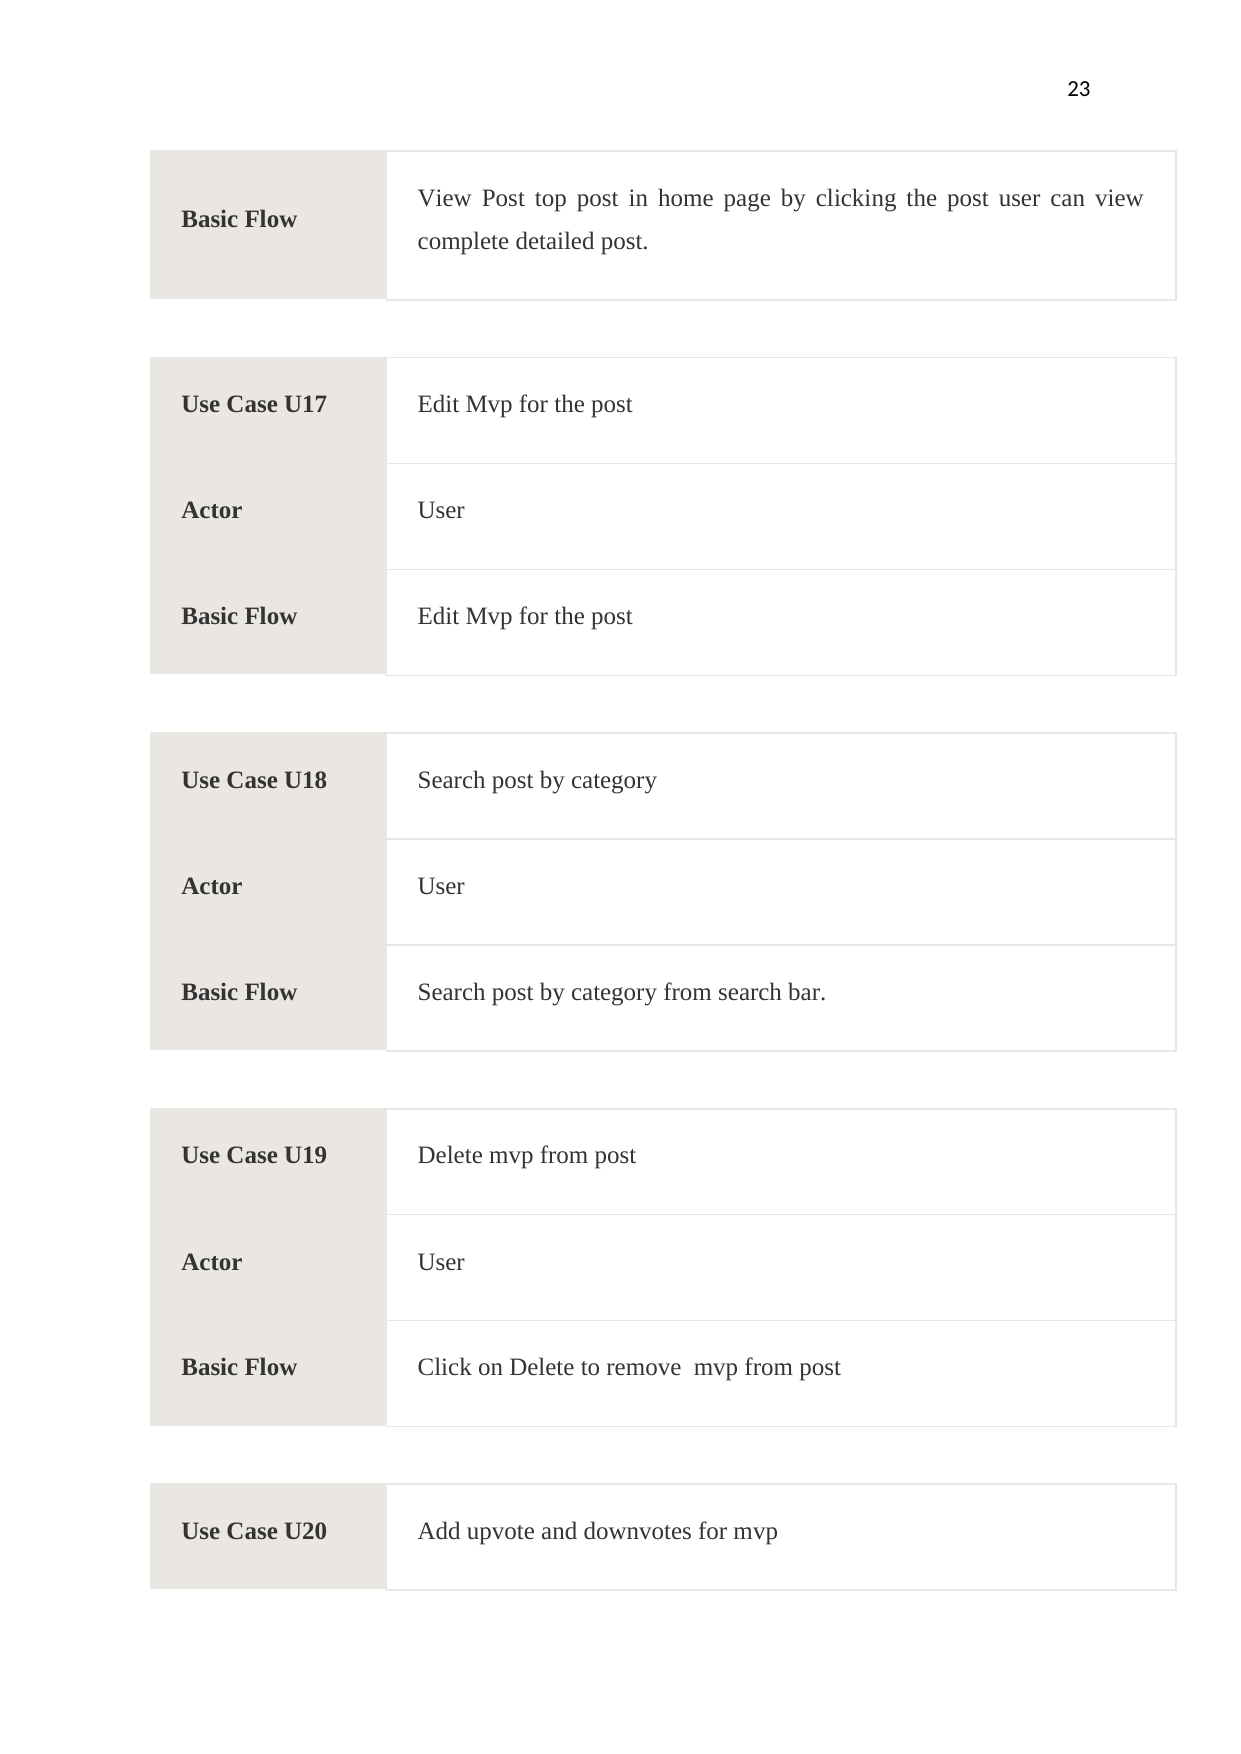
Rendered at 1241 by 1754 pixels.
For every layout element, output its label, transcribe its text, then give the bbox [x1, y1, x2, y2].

table_header Use Case U17 [150, 357, 385, 463]
table_cell Actor [150, 463, 385, 569]
table_header Use Case U19 [150, 1108, 385, 1214]
table_cell Basic Flow [150, 944, 385, 1050]
table_cell Edit Mvp for the post [387, 570, 1175, 674]
table_cell Actor [150, 838, 385, 944]
table_cell Basic Flow [150, 150, 386, 299]
table_cell Basic Flow [150, 1320, 385, 1426]
table_cell View Post top post in home page by clicking the post user can view complete detailed post. [387, 152, 1175, 299]
table_cell Search post by category from search bar. [387, 946, 1175, 1050]
table_cell Basic Flow [150, 569, 385, 674]
table_header Add upvote and downvotes for mvp [387, 1485, 1175, 1589]
table_cell Actor [150, 1214, 385, 1320]
table_header Use Case U18 [150, 732, 386, 838]
table_header Delete mvp from post [387, 1110, 1175, 1214]
table_header Edit Mvp for the post [387, 358, 1175, 463]
table_cell User [387, 464, 1175, 569]
table_cell User [387, 840, 1175, 944]
table_cell Click on Delete to remove mvp from post [387, 1321, 1175, 1426]
table_header Use Case U20 [150, 1483, 386, 1589]
table_cell User [387, 1215, 1175, 1320]
table_header Search post by category [387, 734, 1175, 838]
